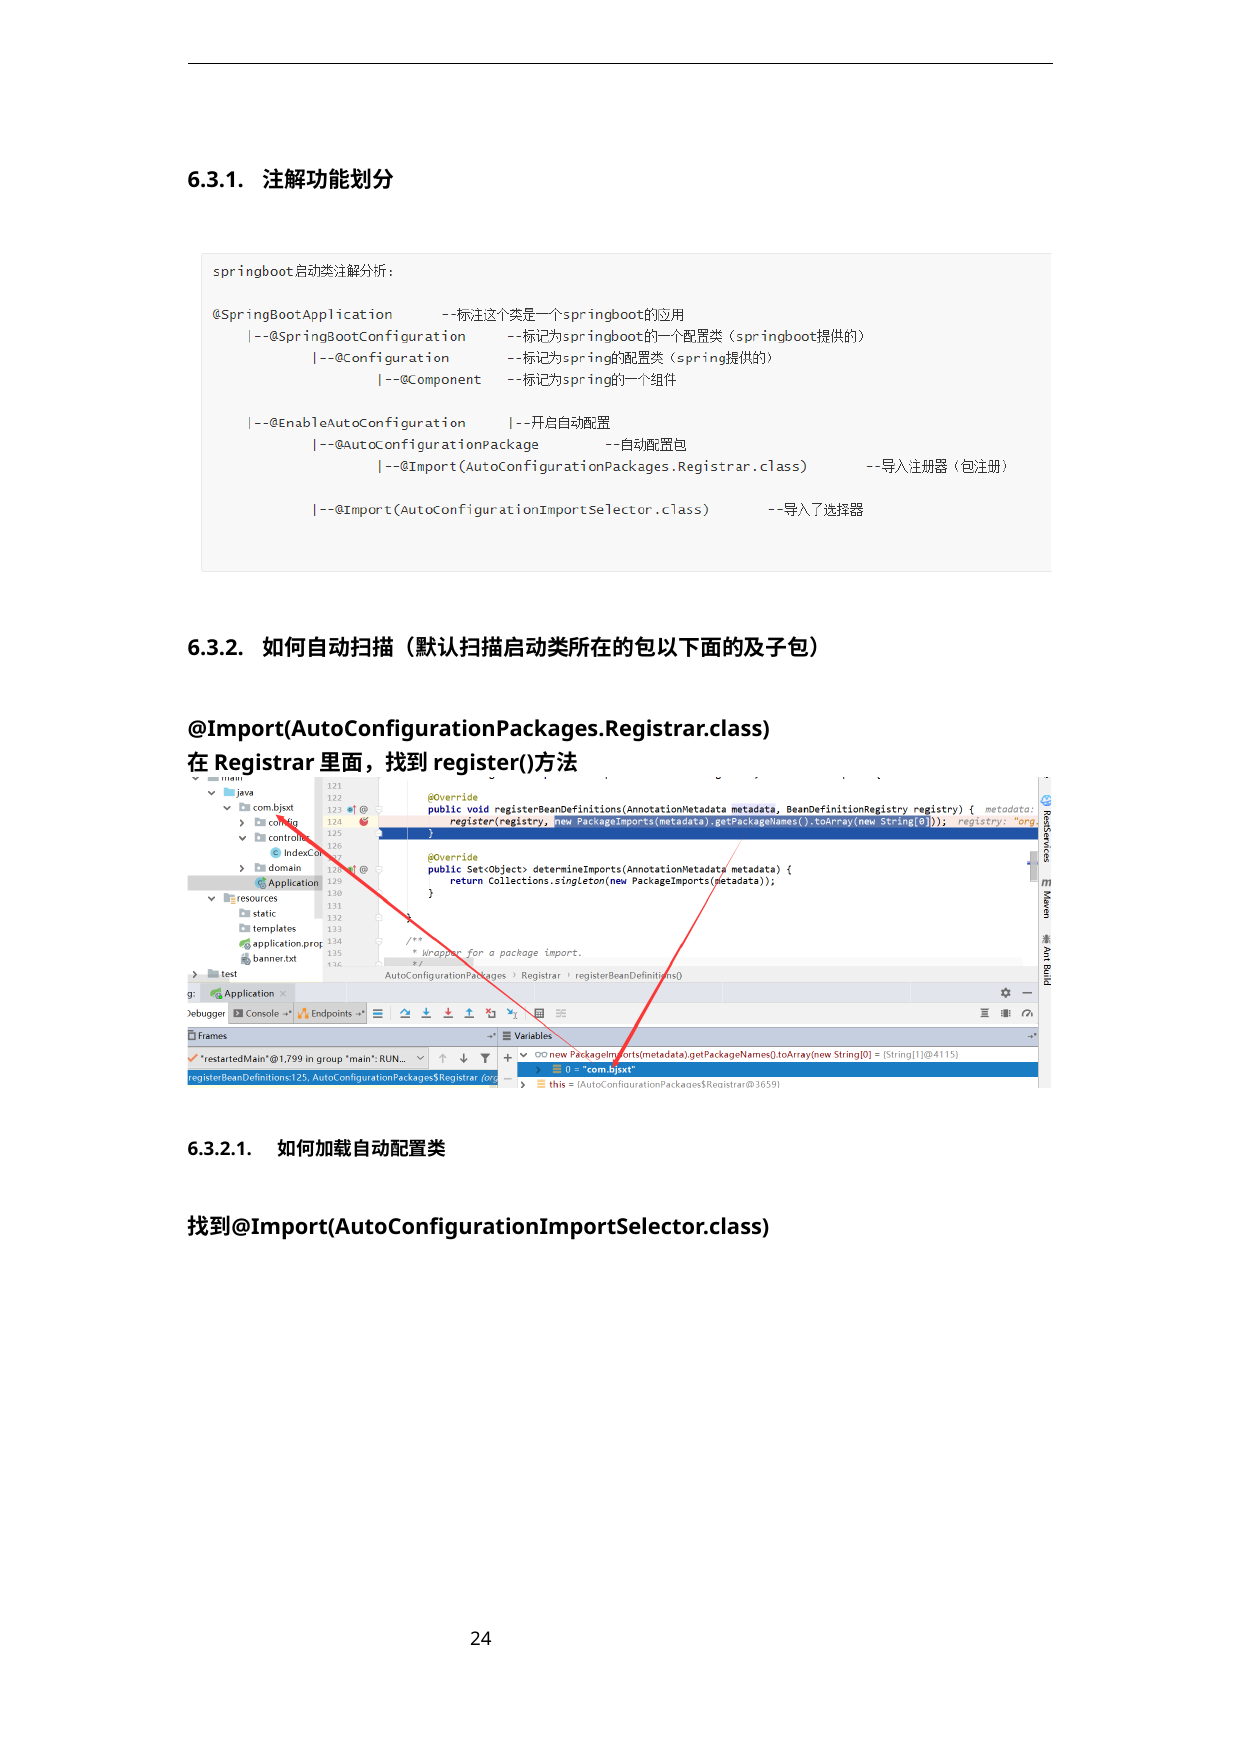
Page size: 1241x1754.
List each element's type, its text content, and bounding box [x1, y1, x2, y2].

subtitle 如何自动扫描（默认扫描启动类所在的包以下面的及子包） [187, 629, 1053, 662]
text @Import(AutoConfigurationPackages.Registrar.class) [187, 712, 1053, 744]
picture [187, 244, 1052, 573]
subtitle 注解功能划分 [187, 162, 1053, 194]
subtitle 如何加载自动配置类 [187, 1131, 1053, 1164]
text 在Registrar里面，找到register()方法 [187, 744, 1053, 777]
picture [187, 777, 1052, 1088]
text 找到@Import(AutoConfigurationImportSelector.class) [187, 1209, 1053, 1242]
